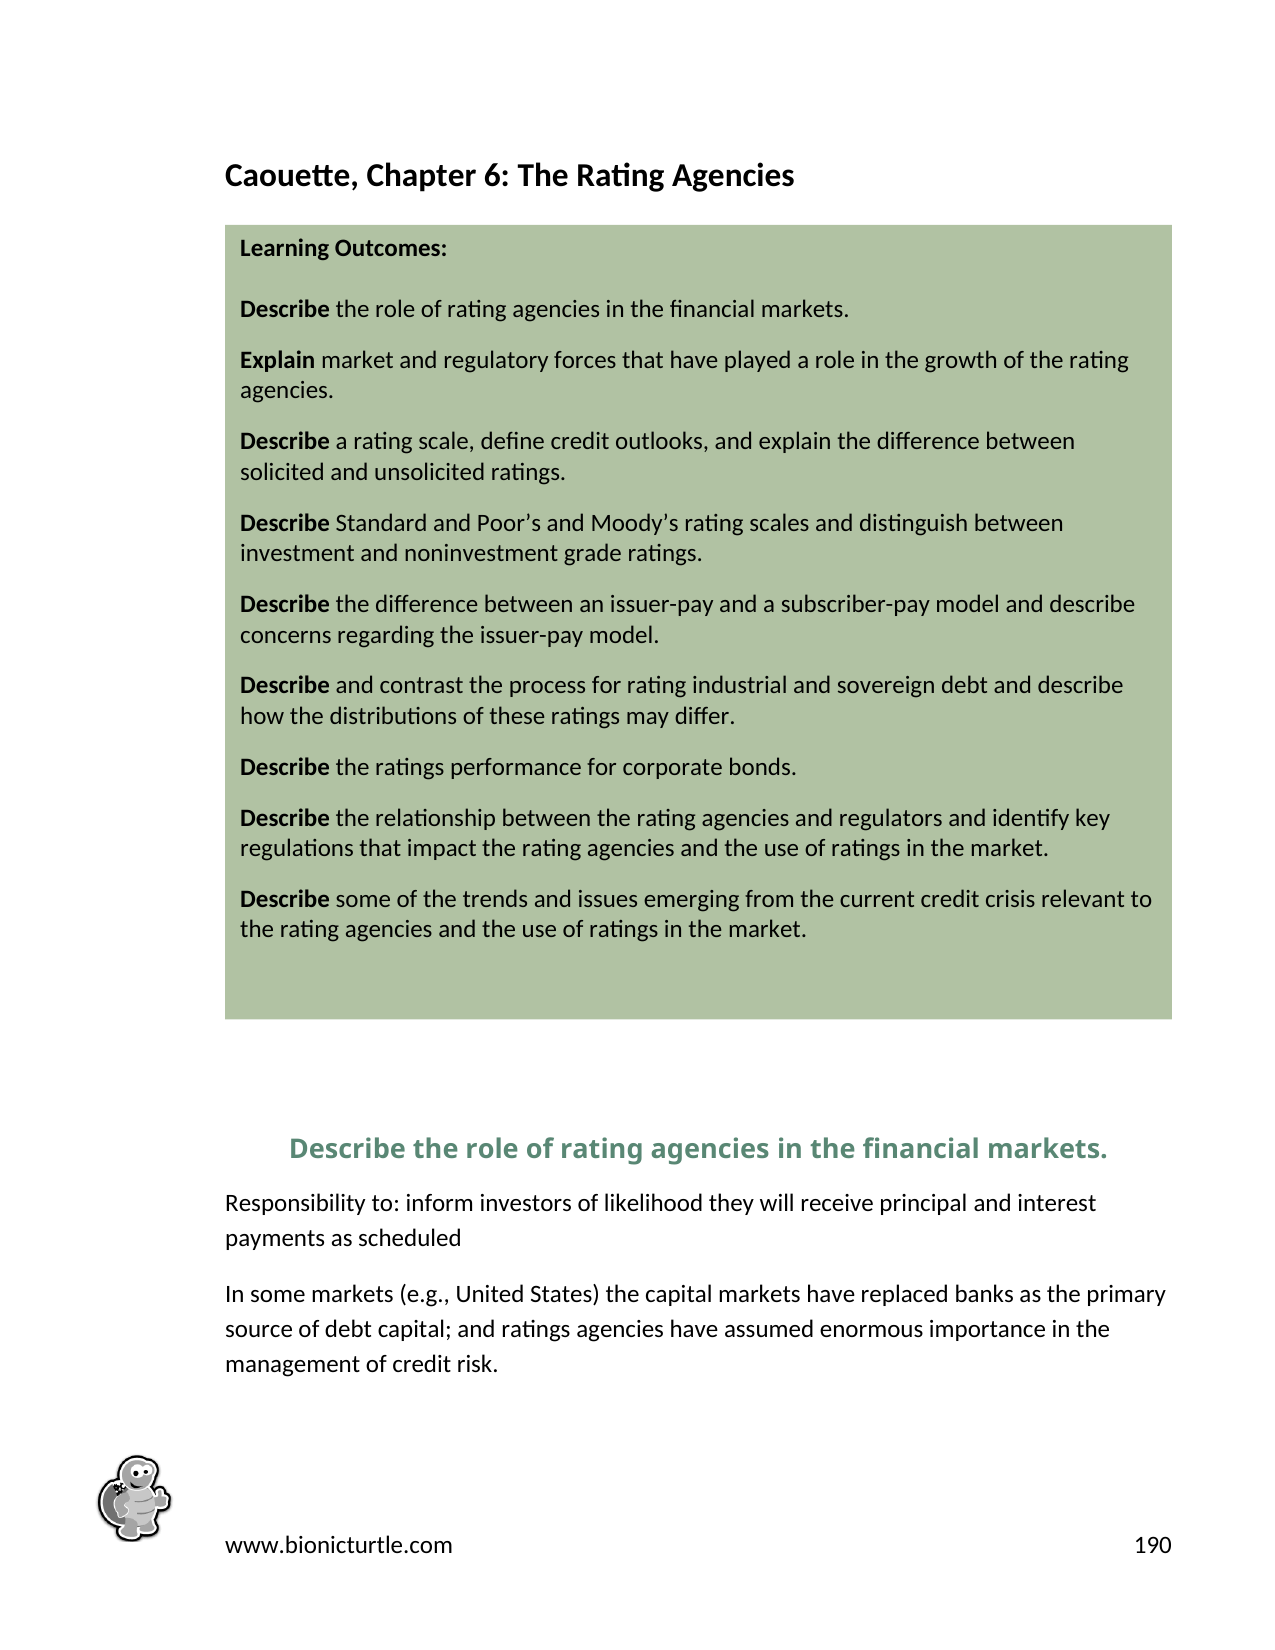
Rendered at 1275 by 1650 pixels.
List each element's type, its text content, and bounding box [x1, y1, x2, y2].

subtitle Describe the role of rating agencies in the financial markets. [225, 1129, 1172, 1166]
text In some markets (e.g., United States) the capital markets have replaced banks as the primary source of debt capital; and ratings agencies have assumed enormous importance in the management of credit risk. [225, 1278, 1172, 1378]
subtitle Caouette, Chapter 6: The Rating Agencies [225, 153, 1172, 194]
text Responsibility to: inform investors of likelihood they will receive principal and interest payments as scheduled [225, 1187, 1172, 1252]
